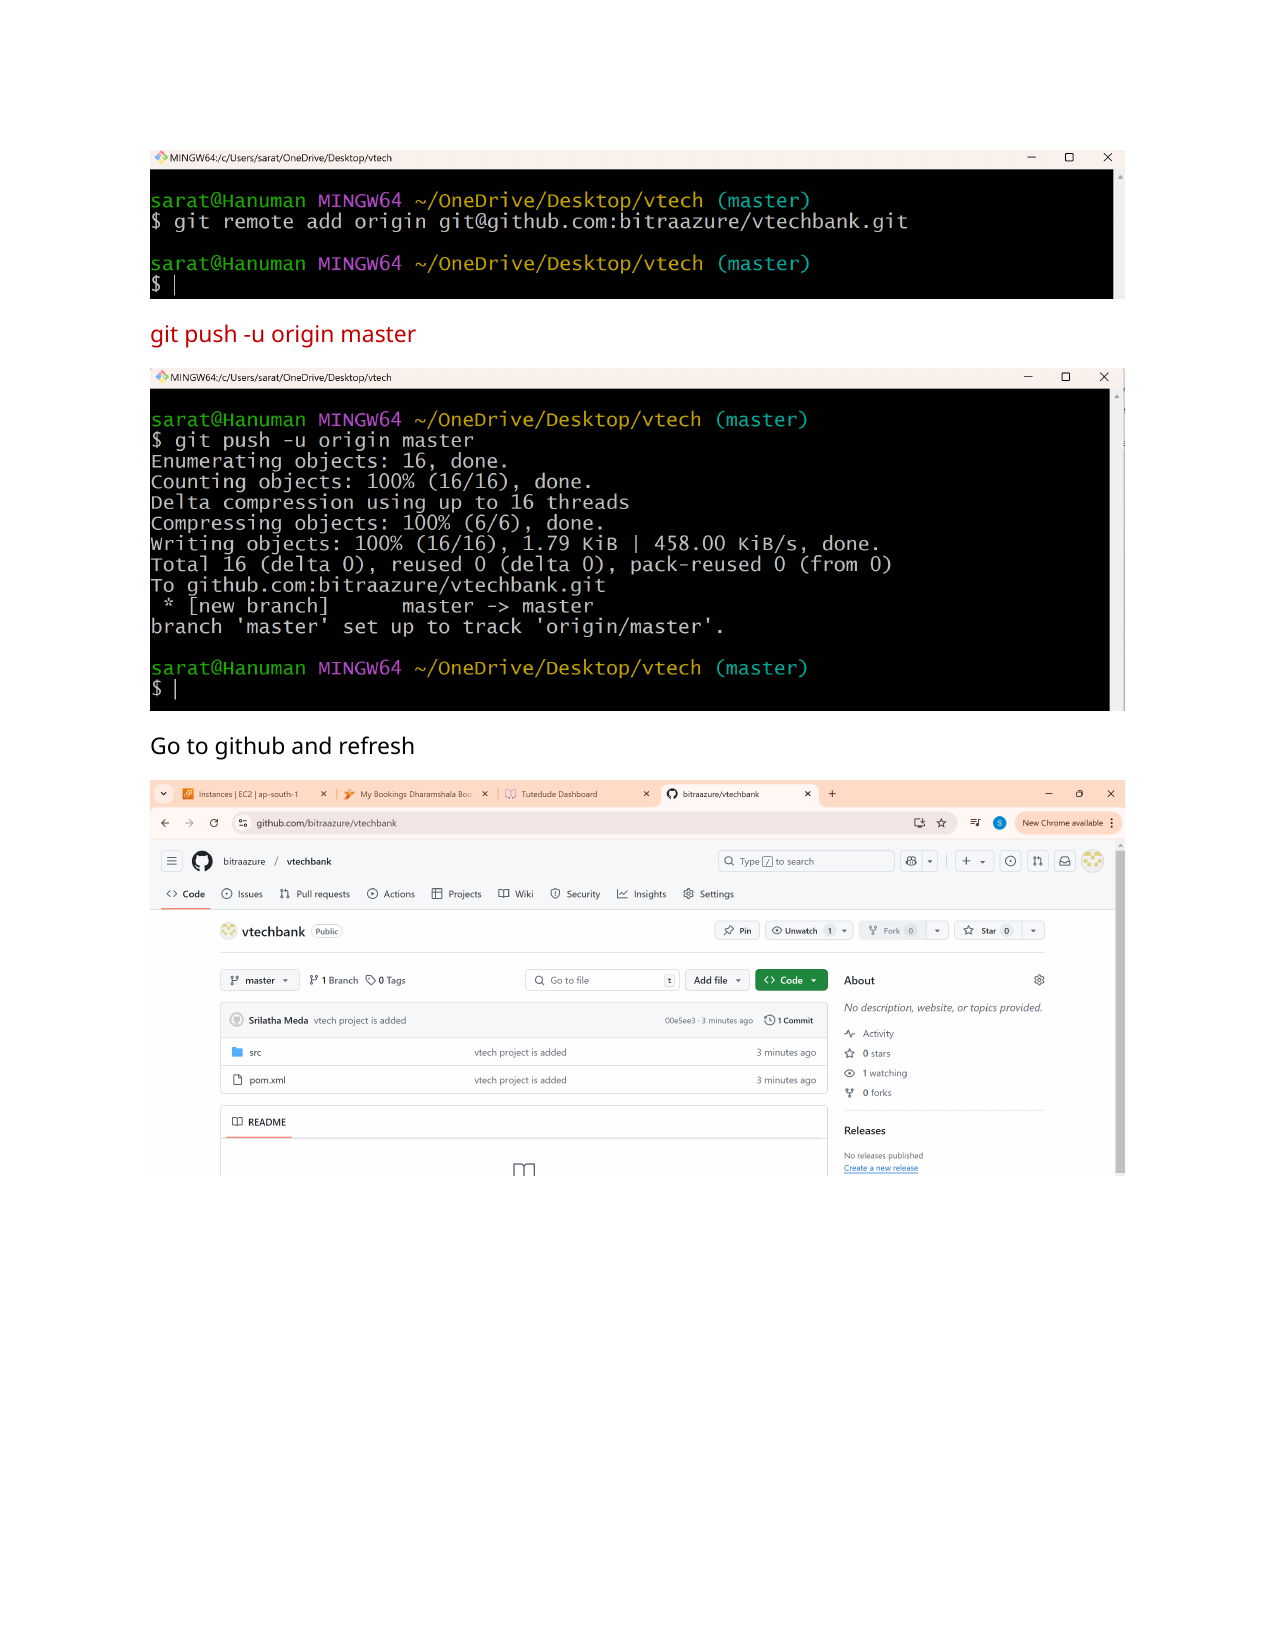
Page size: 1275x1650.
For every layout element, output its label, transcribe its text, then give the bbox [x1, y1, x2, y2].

picture [150, 150, 1125, 299]
text Go to github and refresh [150, 730, 1125, 761]
picture [150, 780, 1125, 1176]
text git push -u origin master [150, 318, 1125, 349]
picture [150, 368, 1125, 711]
